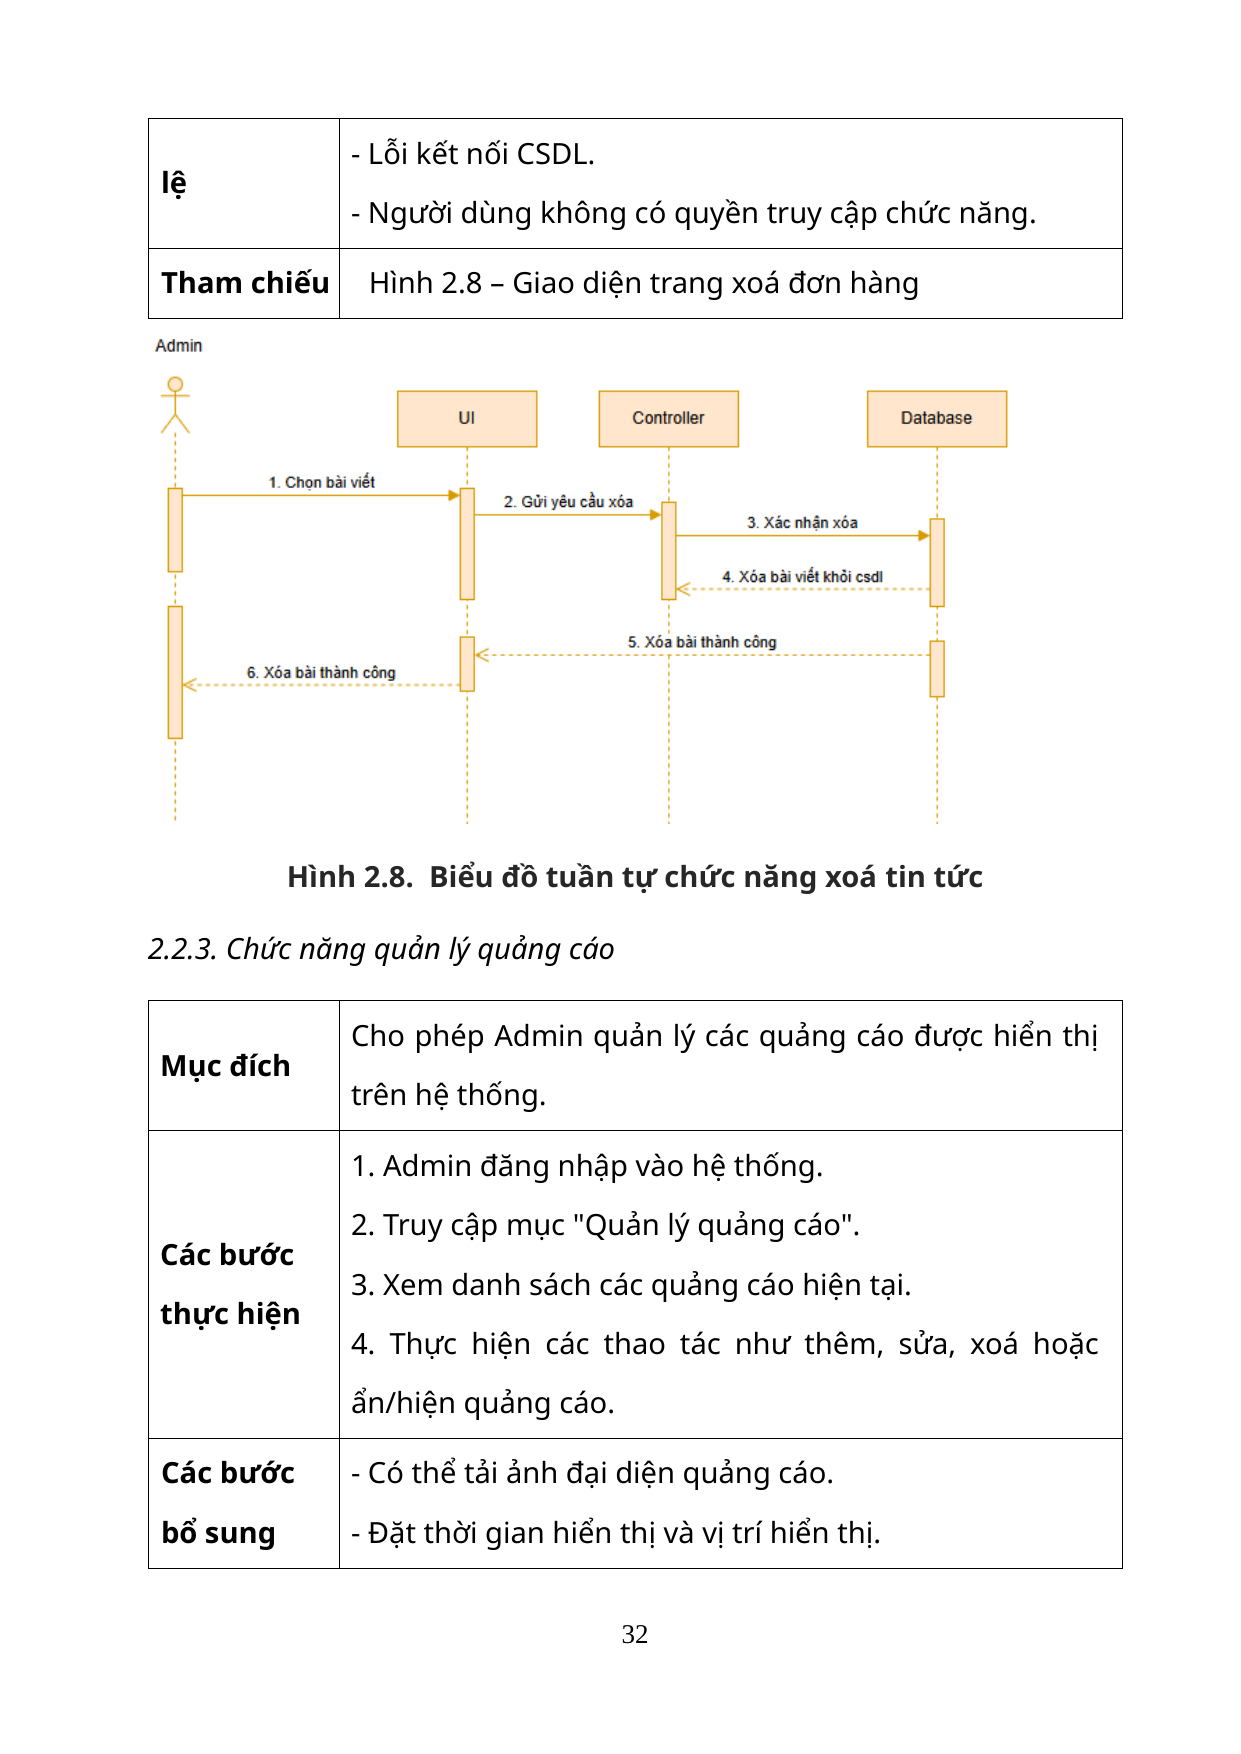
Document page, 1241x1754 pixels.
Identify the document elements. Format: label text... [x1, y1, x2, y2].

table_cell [340, 119, 1122, 248]
picture [147, 331, 1123, 824]
table_cell - Có thể tải ảnh đại diện quảng cáo. - Đặt thời gian hiển thị và vị trí hiển thị. [340, 1439, 1122, 1567]
table_cell 1. Admin đăng nhập vào hệ thống. 2. Truy cập mục "Quản lý quảng cáo". 3. Xem danh sách các quảng cáo hiện tại. 4. Thực hiện các thao tác như thêm, sửa, xoá hoặc ẩn/hiện quảng cáo. [340, 1131, 1122, 1438]
table_cell Tham chiếu [149, 249, 339, 318]
subtitle 2.2.3. Chức năng quản lý quảng cáo [148, 928, 1122, 968]
table_cell Hình 2.8 – Giao diện trang xoá đơn hàng [340, 249, 1122, 318]
subtitle Hình 2.8. Biểu đồ tuần tự chức năng xoá tin tức [148, 856, 1122, 896]
table_header Mục đích [149, 1001, 339, 1130]
table_cell Các bước bổ sung [149, 1439, 339, 1567]
table_cell Các ngoại lệ [149, 119, 339, 248]
table_cell Các bước thực hiện [149, 1131, 339, 1438]
table_header Cho phép Admin quản lý các quảng cáo được hiển thị trên hệ thống. [340, 1001, 1122, 1130]
